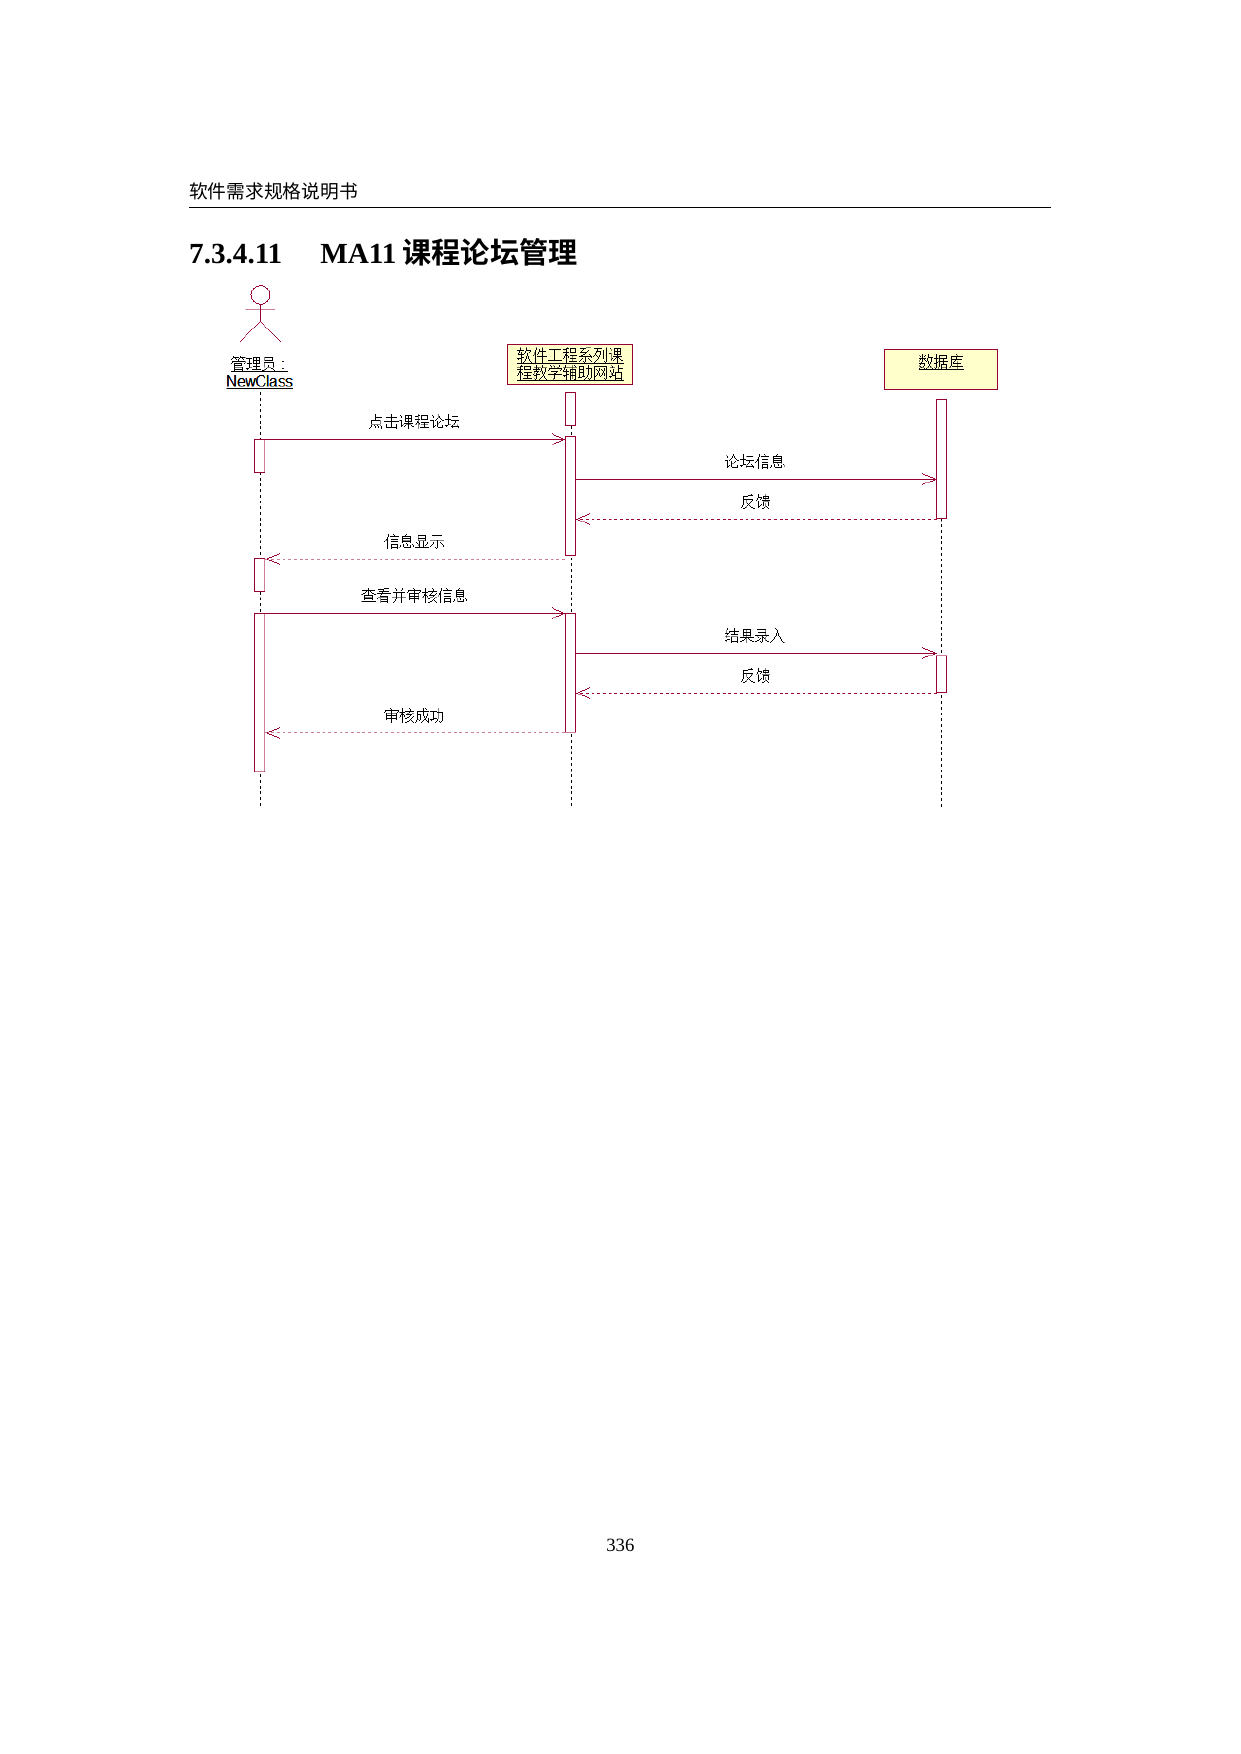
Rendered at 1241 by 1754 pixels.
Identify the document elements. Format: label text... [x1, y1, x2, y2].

subtitle MA11课程论坛管理 [189, 229, 1051, 271]
picture [188, 271, 1054, 848]
